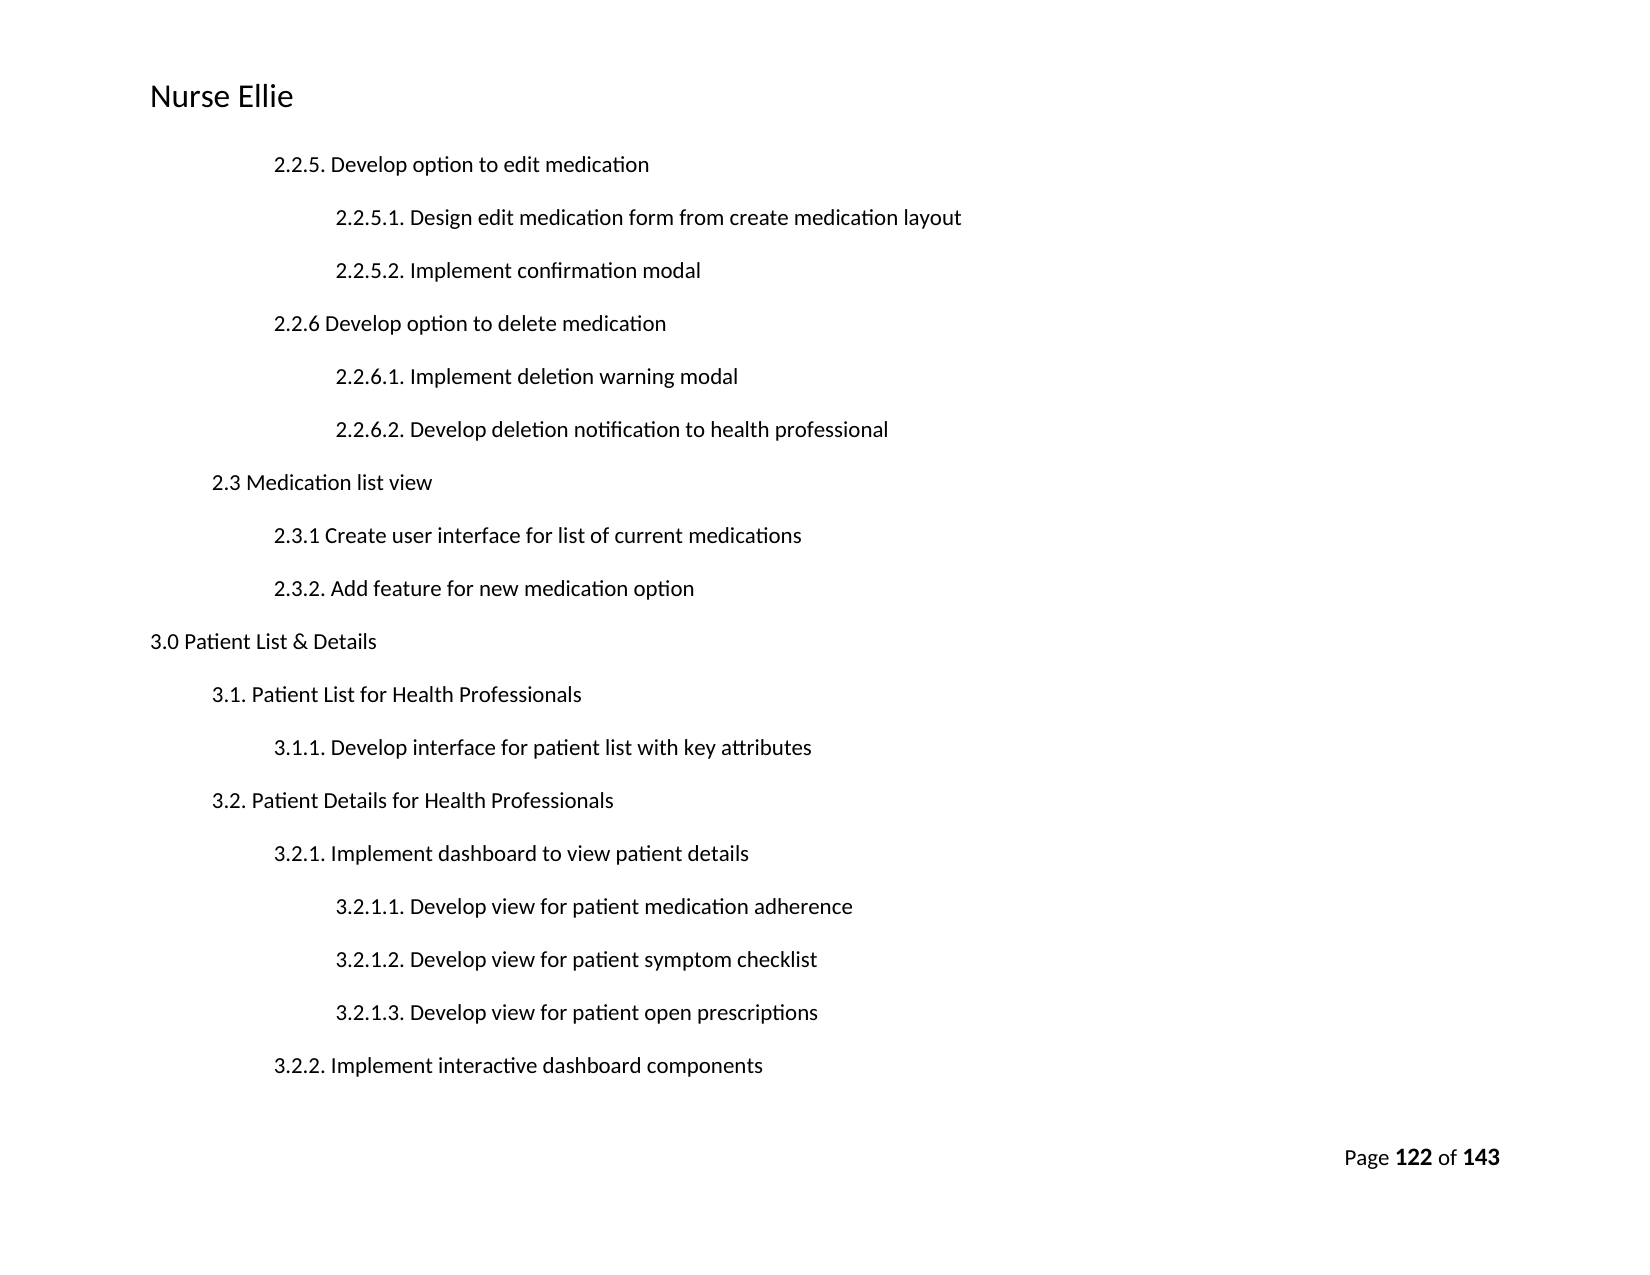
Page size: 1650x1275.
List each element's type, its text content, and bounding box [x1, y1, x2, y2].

text 3.1.1. Develop interface for patient list with key attributes [150, 733, 1500, 761]
text 2.2.6.1. Implement deletion warning modal [150, 362, 1500, 390]
text 2.3 Medication list view [150, 468, 1500, 496]
text 3.2.1.3. Develop view for patient open prescriptions [150, 998, 1500, 1026]
text 3.2.1. Implement dashboard to view patient details [150, 839, 1500, 867]
text 3.1. Patient List for Health Professionals [150, 680, 1500, 708]
text 3.0 Patient List & Details [150, 627, 1500, 655]
text 3.2.1.2. Develop view for patient symptom checklist [150, 945, 1500, 973]
text 3.2. Patient Details for Health Professionals [150, 786, 1500, 814]
text 2.3.1 Create user interface for list of current medications [150, 521, 1500, 549]
text 3.2.2. Implement interactive dashboard components [150, 1051, 1500, 1079]
text 2.2.6 Develop option to delete medication [150, 309, 1500, 337]
text 2.3.2. Add feature for new medication option [150, 574, 1500, 602]
text 3.2.1.1. Develop view for patient medication adherence [150, 892, 1500, 920]
text 2.2.5.1. Design edit medication form from create medication layout [150, 203, 1500, 231]
text 2.2.5.2. Implement confirmation modal [150, 256, 1500, 284]
text 2.2.5. Develop option to edit medication [150, 150, 1500, 178]
text 2.2.6.2. Develop deletion notification to health professional [150, 415, 1500, 443]
